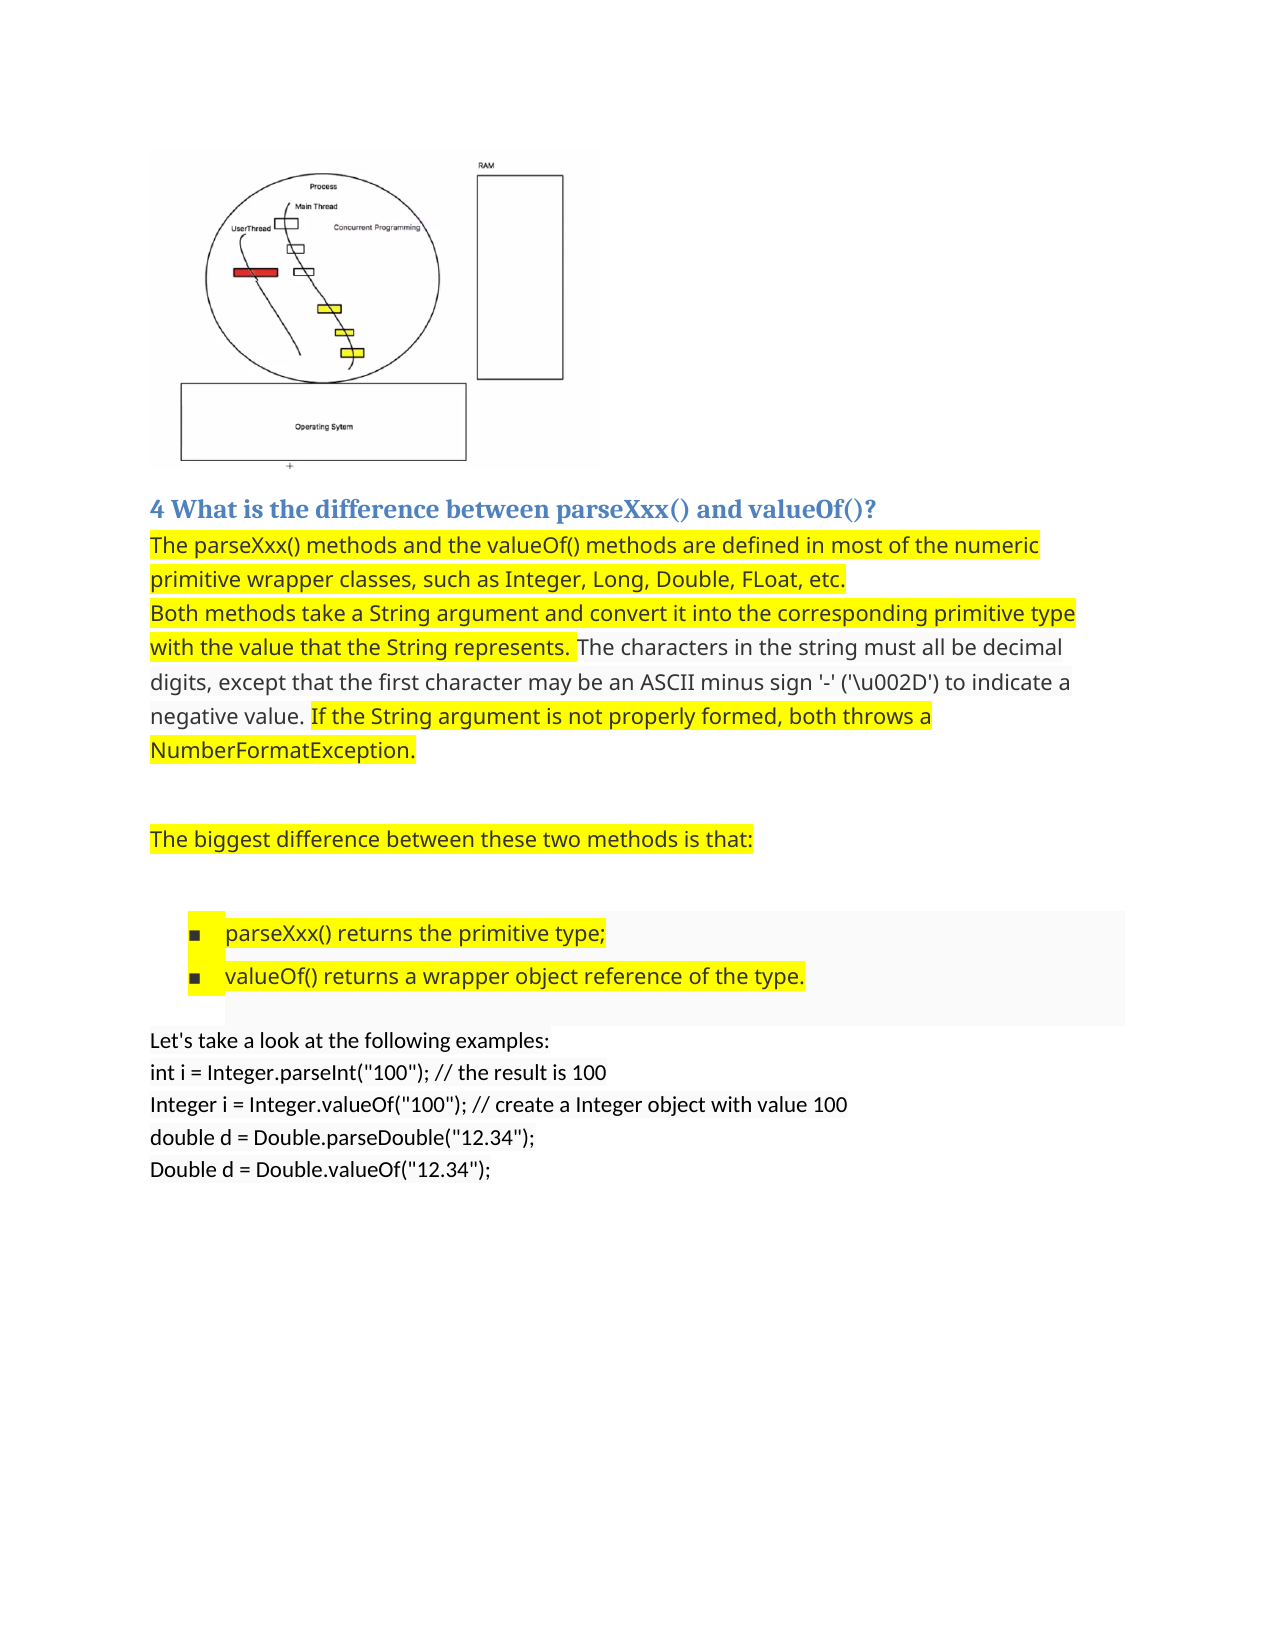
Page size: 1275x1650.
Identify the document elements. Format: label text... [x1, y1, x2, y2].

picture [150, 150, 600, 469]
list parseXxx() returns the primitive type; [225, 911, 1125, 954]
text The parseXxx() methods and the valueOf() methods are defined in most of the numeric primitive wrapper classes, such as Integer, Long, Double, FLoat, etc. Both methods take a String argument and convert it into the corresponding primitive type with the value that the String represents. The characters in the string must all be decimal digits, except that the first character may be an ASCII minus sign '-' ('\u002D') to indicate a negative value. If the String argument is not properly formed, both throws a NumberFormatException. [150, 530, 1125, 764]
text Let's take a look at the following examples: int i = Integer.parseInt("100"); // the result is 100 Integer i = Integer.valueOf("100"); // create a Integer object with value 100 double d = Double.parseDouble("12.34"); Double d = Double.valueOf("12.34"); [150, 1026, 1125, 1215]
list valueOf() returns a wrapper object reference of the type. [225, 954, 1125, 996]
subtitle 4 What is the difference between parseXxx() and valueOf()? [150, 494, 1125, 525]
text The biggest difference between these two methods is that: [150, 790, 1125, 886]
